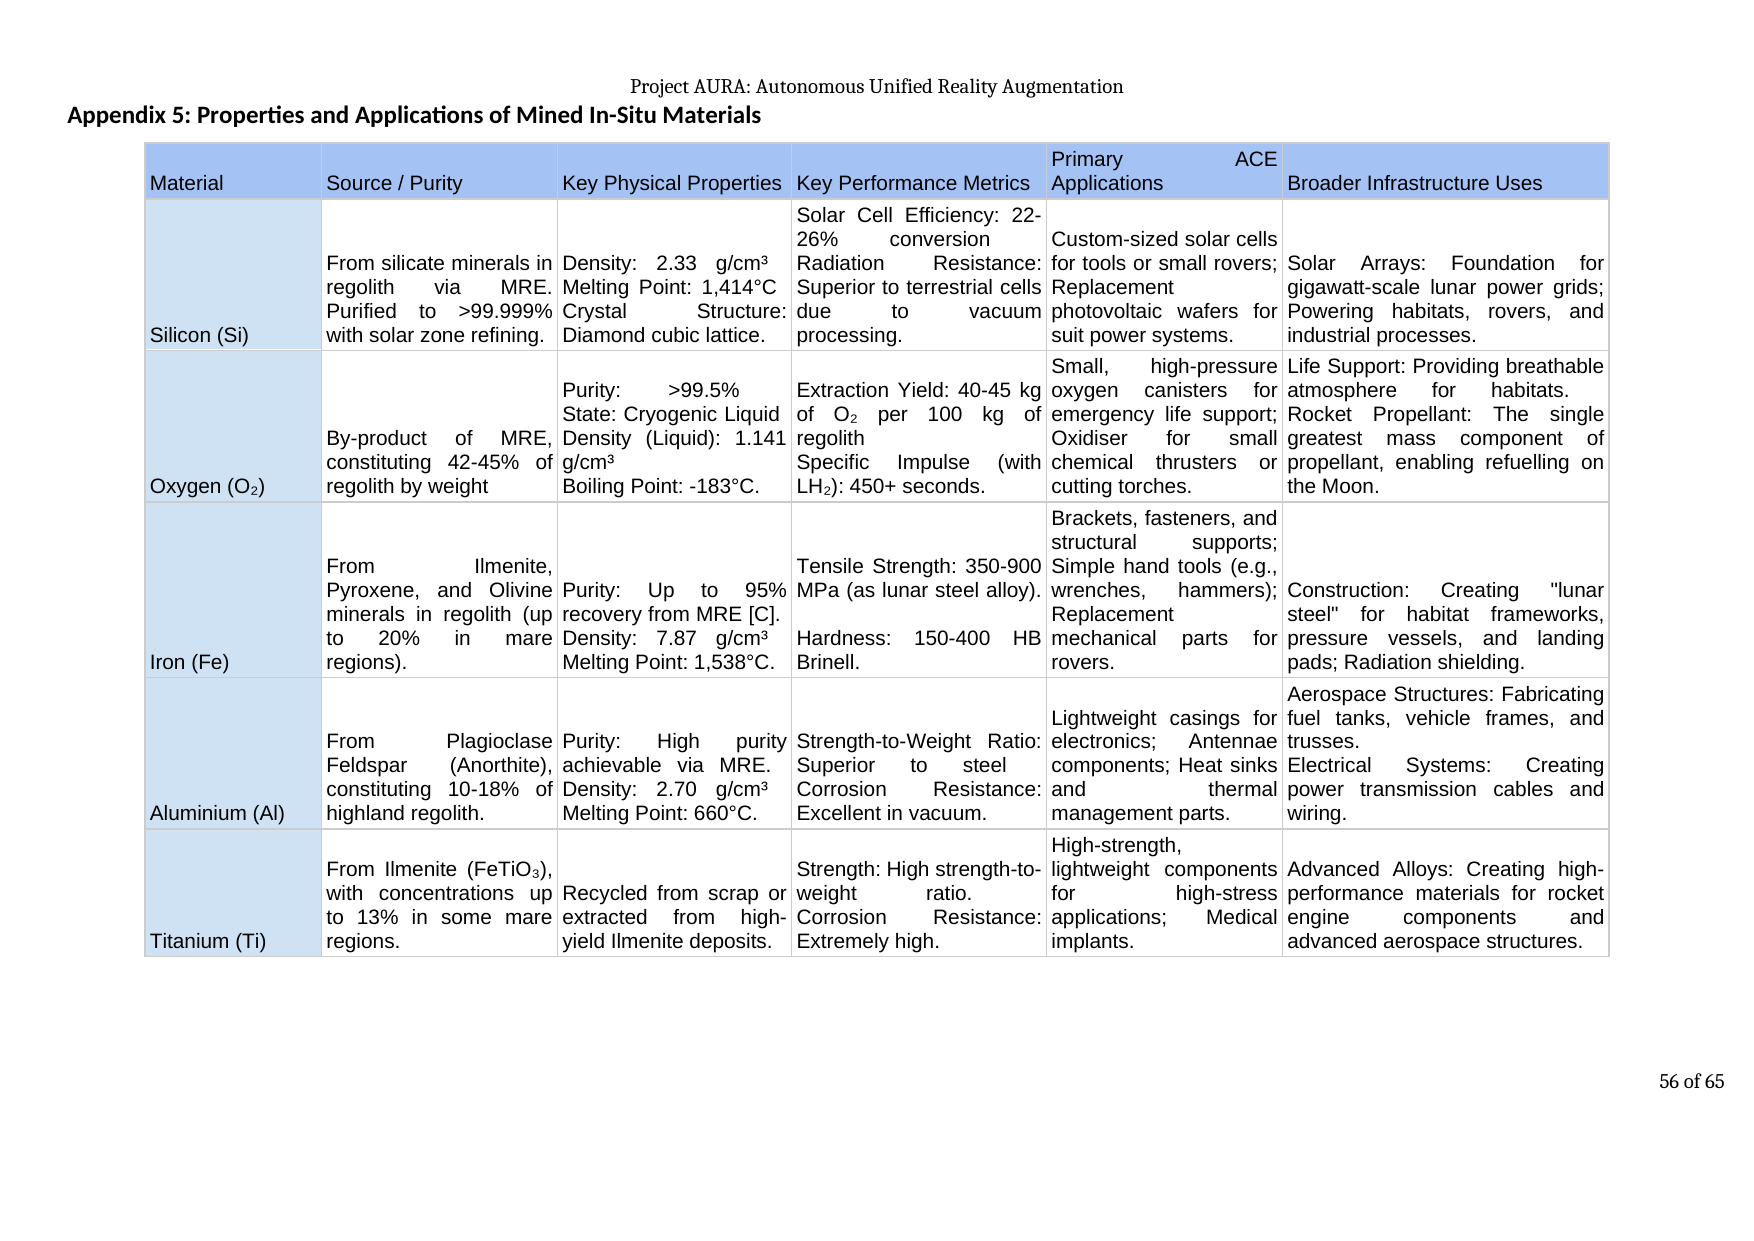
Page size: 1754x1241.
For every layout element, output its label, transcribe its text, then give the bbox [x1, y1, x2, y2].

table_cell Construction: Creating "lunar steel" for habitat frameworks, pressure vessels, and landing pads; Radiation shielding. [1283, 503, 1608, 677]
table_cell Aluminium (Al) [146, 678, 321, 828]
table_cell Purity: >99.5% State: Cryogenic Liquid Density (Liquid): 1.141 g/cm³ Boiling Point: -183°C. [558, 351, 791, 501]
table_header Key Physical Properties [558, 144, 791, 198]
table_cell From Ilmenite (FeTiO₃), with concentrations up to 13% in some mare regions. [322, 830, 557, 956]
table_cell Purity: High purity achievable via MRE. Density: 2.70 g/cm³ Melting Point: 660°C. [558, 678, 791, 828]
table_header Source / Purity [322, 144, 557, 198]
table_cell Custom-sized solar cells for tools or small rovers; Replacement photovoltaic wafers for suit power systems. [1047, 200, 1282, 349]
table_cell Recycled from scrap or extracted from high-yield Ilmenite deposits. [558, 830, 791, 956]
table_cell Solar Arrays: Foundation for gigawatt-scale lunar power grids; Powering habitats, rovers, and industrial processes. [1283, 200, 1608, 349]
table_cell High-strength, lightweight components for high-stress applications; Medical implants. [1047, 830, 1282, 956]
table_cell From Ilmenite, Pyroxene, and Olivine minerals in regolith (up to 20% in mare regions). [322, 503, 557, 677]
table_cell From silicate minerals in regolith via MRE. Purified to >99.999% with solar zone refining. [322, 200, 557, 349]
table_cell Iron (Fe) [146, 503, 321, 677]
table_cell Lightweight casings for electronics; Antennae components; Heat sinks and thermal management parts. [1047, 678, 1282, 828]
table_cell Strength-to-Weight Ratio: Superior to steel Corrosion Resistance: Excellent in vacuum. [792, 678, 1046, 828]
table_cell Silicon (Si) [146, 200, 321, 349]
table_cell Small, high-pressure oxygen canisters for emergency life support; Oxidiser for small chemical thrusters or cutting torches. [1047, 351, 1282, 501]
table_cell Strength: High strength-to-weight ratio. Corrosion Resistance: Extremely high. [792, 830, 1046, 956]
table_header Material [146, 144, 321, 198]
table_cell Aerospace Structures: Fabricating fuel tanks, vehicle frames, and trusses. Electrical Systems: Creating power transmission cables and wiring. [1283, 678, 1608, 828]
table_header Primary ACE Applications [1047, 144, 1282, 198]
subtitle Appendix 5: Properties and Applications of Mined In-Situ Materials [67, 99, 1724, 129]
table_header Key Performance Metrics [792, 144, 1046, 198]
table_cell From Plagioclase Feldspar (Anorthite), constituting 10-18% of highland regolith. [322, 678, 557, 828]
table_cell Density: 2.33 g/cm³ Melting Point: 1,414°C Crystal Structure: Diamond cubic lattice. [558, 200, 791, 349]
table_header Broader Infrastructure Uses [1283, 144, 1608, 198]
table_cell Solar Cell Efficiency: 22-26% conversion Radiation Resistance: Superior to terrestrial cells due to vacuum processing. [792, 200, 1046, 349]
table_cell Purity: Up to 95% recovery from MRE [C]. Density: 7.87 g/cm³ Melting Point: 1,538°C. [558, 503, 791, 677]
table_cell Life Support: Providing breathable atmosphere for habitats. Rocket Propellant: The single greatest mass component of propellant, enabling refuelling on the Moon. [1283, 351, 1608, 501]
table_cell Tensile Strength: 350-900 MPa (as lunar steel alloy). Hardness: 150-400 HB Brinell. [792, 503, 1046, 677]
table_cell Extraction Yield: 40-45 kg of O₂ per 100 kg of regolith Specific Impulse (with LH₂): 450+ seconds. [792, 351, 1046, 501]
table_cell Titanium (Ti) [146, 830, 321, 956]
table_cell Brackets, fasteners, and structural supports; Simple hand tools (e.g., wrenches, hammers); Replacement mechanical parts for rovers. [1047, 503, 1282, 677]
table_cell By-product of MRE, constituting 42-45% of regolith by weight [322, 351, 557, 501]
table_cell Oxygen (O₂) [146, 351, 321, 501]
table_cell Advanced Alloys: Creating high-performance materials for rocket engine components and advanced aerospace structures. [1283, 830, 1608, 956]
